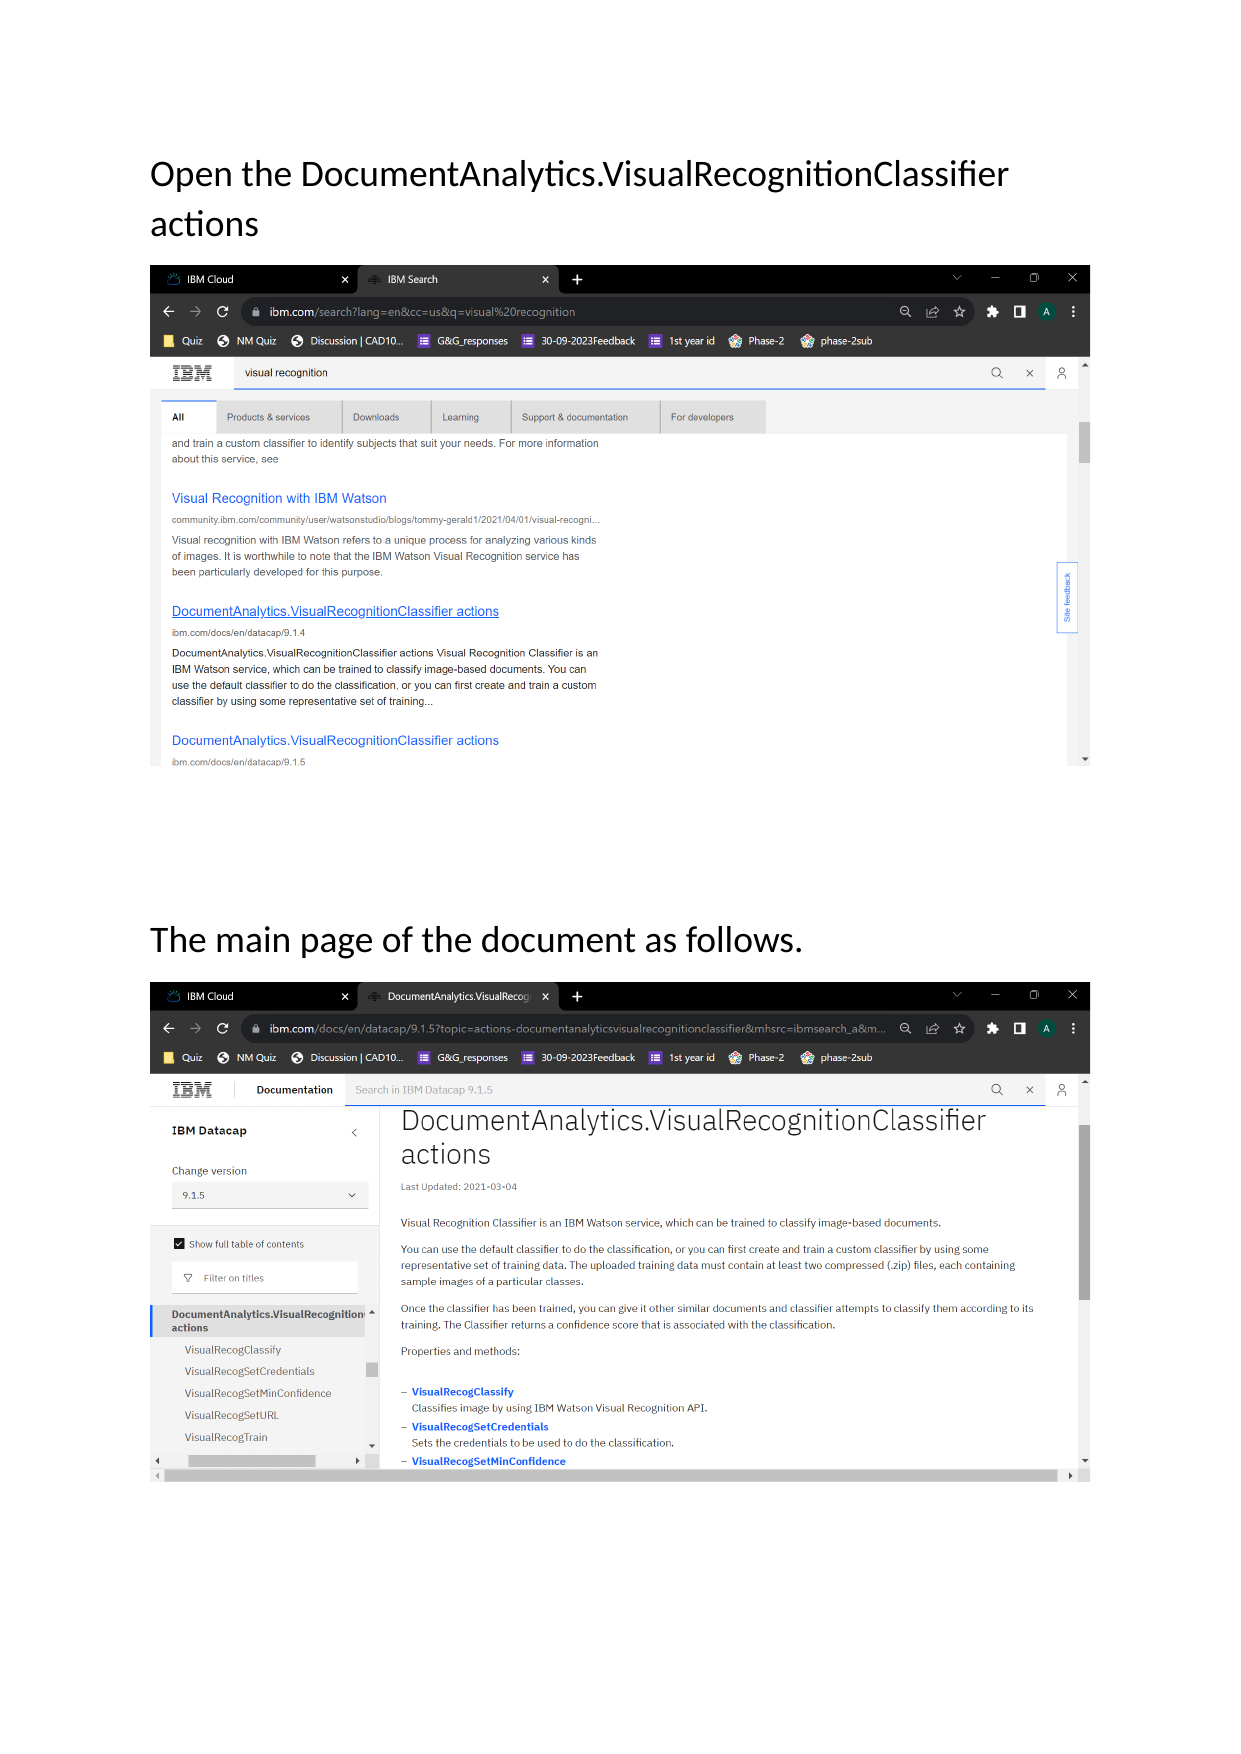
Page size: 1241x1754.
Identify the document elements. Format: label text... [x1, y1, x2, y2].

text Open the DocumentAnalytics.VisualRecognitionClassifier actions [150, 150, 1090, 245]
picture [150, 982, 1091, 1482]
picture [150, 265, 1091, 766]
text The main page of the document as follows. [150, 916, 1090, 962]
